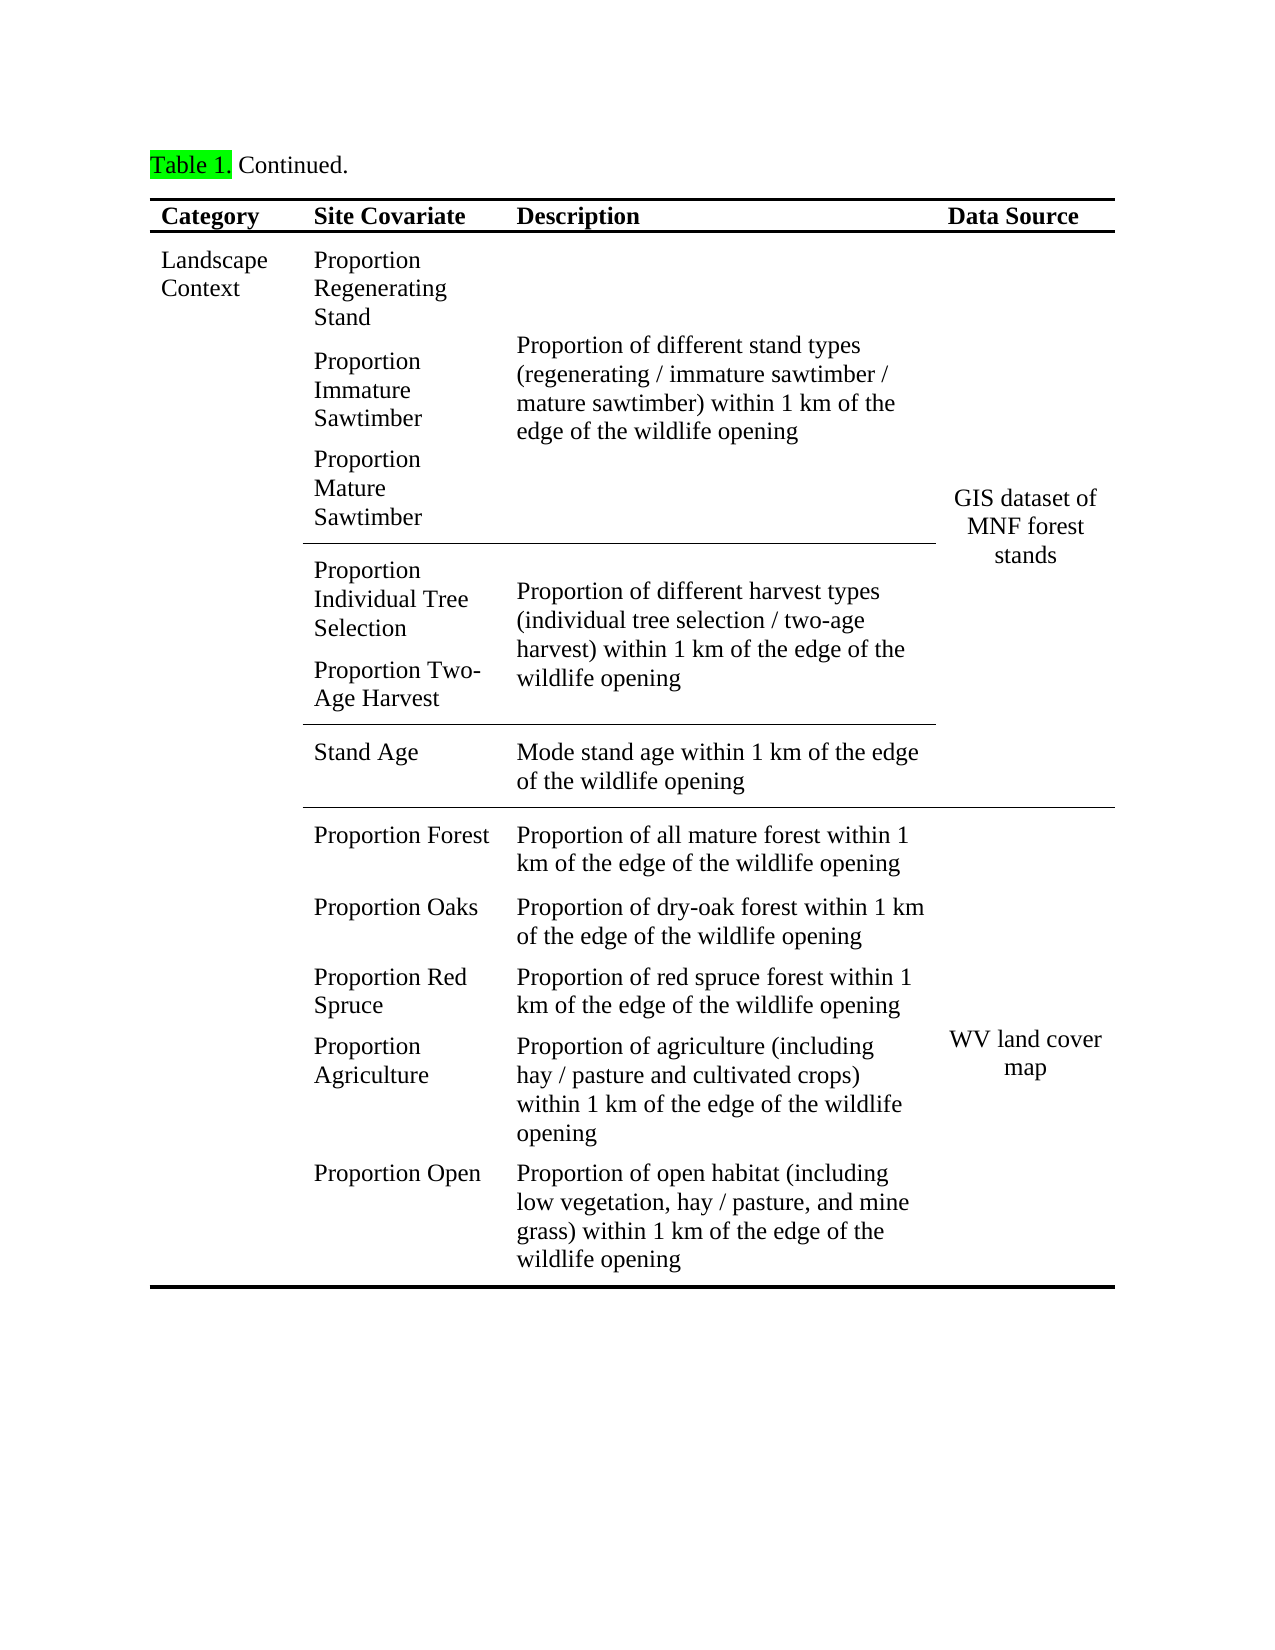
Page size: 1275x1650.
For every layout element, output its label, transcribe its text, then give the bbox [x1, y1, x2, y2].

table_cell Proportion Individual Tree Selection [303, 544, 505, 642]
table_cell Proportion Mature Sawtimber [303, 432, 505, 542]
table_header Category [150, 201, 302, 229]
table_cell Proportion of open habitat (including low vegetation, hay / pasture, and mine grass) within 1 km of the edge of the wildlife opening [505, 1158, 936, 1285]
text Table 1. Continued. [232, 150, 1125, 179]
table_cell Landscape Context [150, 233, 302, 1285]
table_cell Mode stand age within 1 km of the edge of the wildlife opening [505, 725, 936, 807]
table_cell Proportion Two-Age Harvest [303, 642, 505, 724]
table_cell Proportion of red spruce forest within 1 km of the edge of the wildlife opening [505, 962, 936, 1031]
table_cell Proportion Oaks [303, 889, 505, 962]
table_cell Proportion of agriculture (including hay / pasture and cultivated crops) within 1 km of the edge of the wildlife opening [505, 1031, 936, 1158]
table_header Data Source [936, 201, 1114, 229]
table_header Site Covariate [303, 201, 505, 229]
table_cell GIS dataset of MNF forest stands [936, 233, 1114, 807]
table_cell WV land cover map [936, 808, 1114, 1285]
table_cell Proportion Agriculture [303, 1031, 505, 1158]
table_header Description [505, 201, 936, 229]
table_cell Proportion of different stand types (regenerating / immature sawtimber / mature sawtimber) within 1 km of the edge of the wildlife opening [505, 233, 936, 542]
table_cell Proportion of all mature forest within 1 km of the edge of the wildlife opening [505, 808, 936, 889]
table_cell Proportion Forest [303, 808, 505, 889]
table_cell Proportion Open [303, 1158, 505, 1285]
table_cell Proportion of different harvest types (individual tree selection / two-age harvest) within 1 km of the edge of the wildlife opening [505, 544, 936, 724]
table_cell Stand Age [303, 725, 505, 807]
table_cell Proportion of dry-oak forest within 1 km of the edge of the wildlife opening [505, 889, 936, 962]
table_cell Proportion Immature Sawtimber [303, 331, 505, 432]
table_cell Proportion Regenerating Stand [303, 233, 505, 331]
table_cell Proportion Red Spruce [303, 962, 505, 1031]
